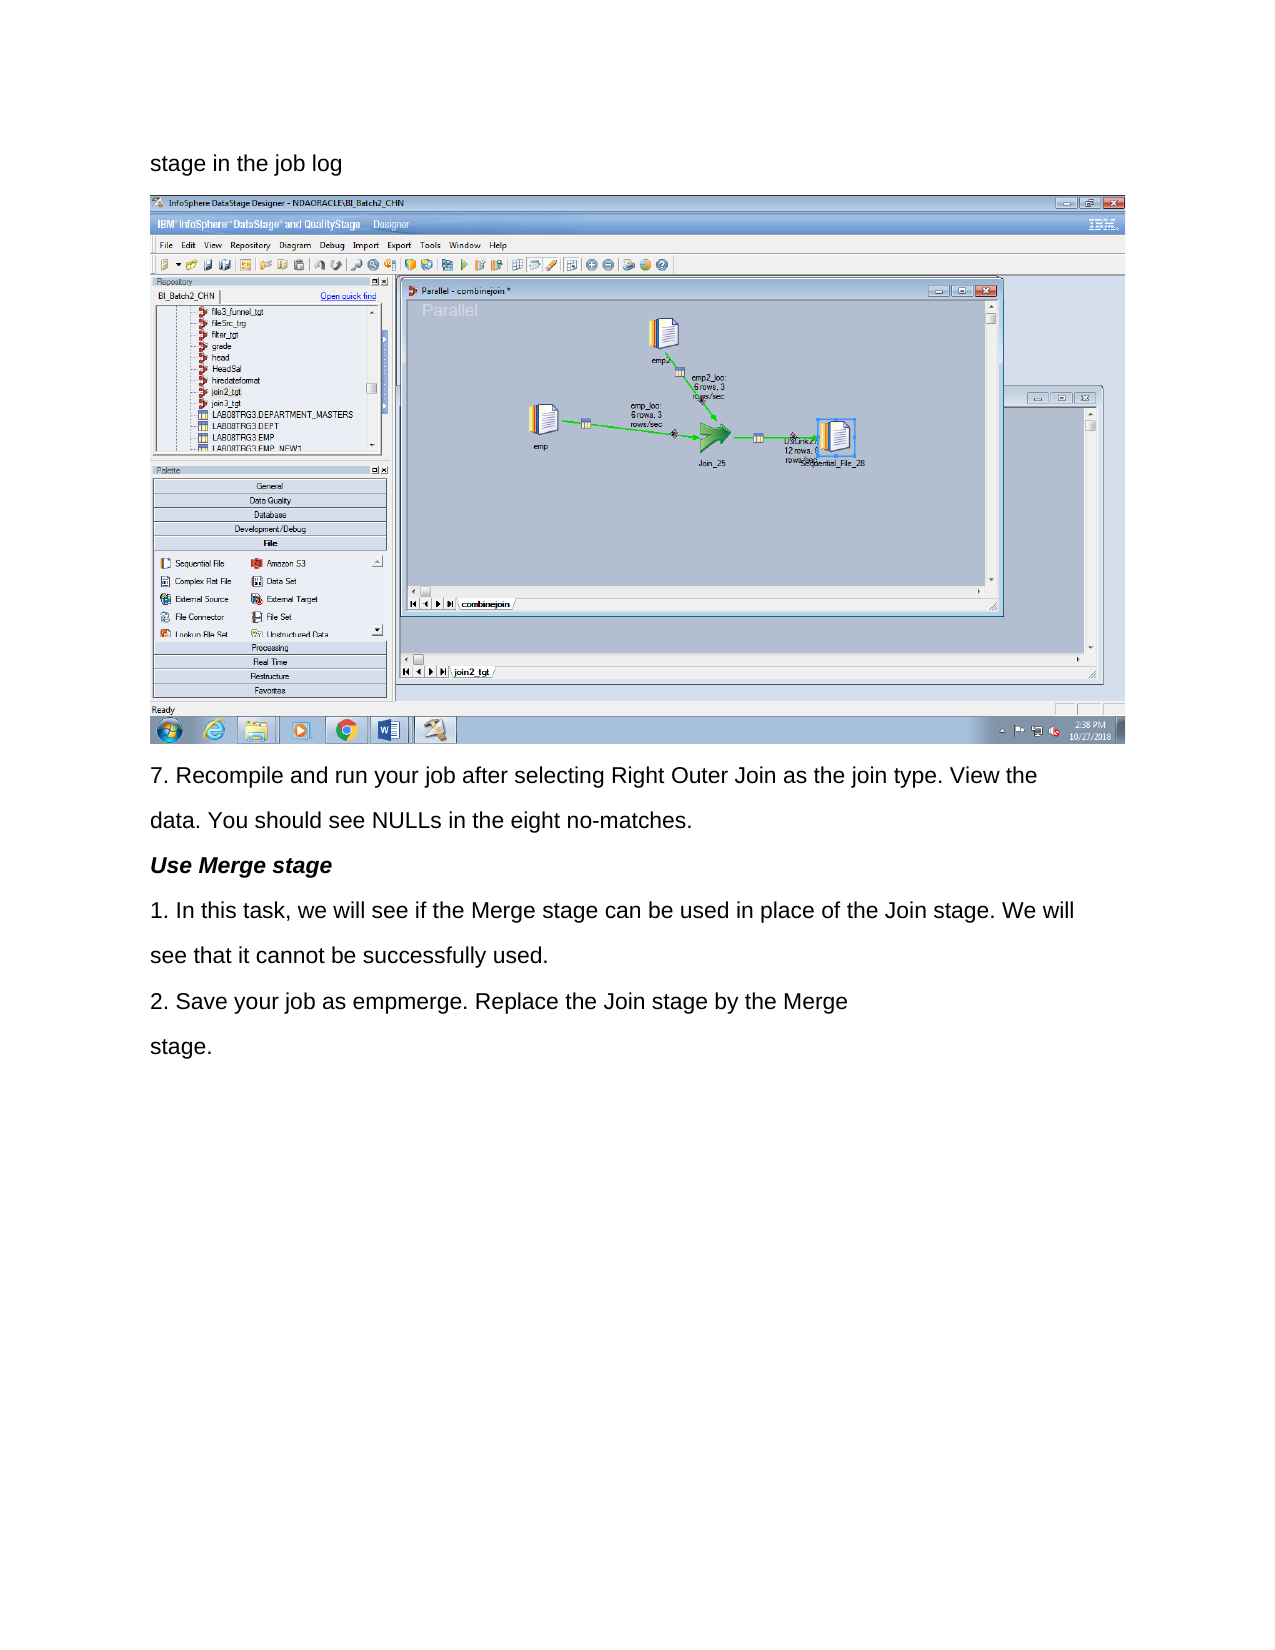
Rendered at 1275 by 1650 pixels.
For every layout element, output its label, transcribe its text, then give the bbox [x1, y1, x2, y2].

text stage. [150, 1033, 1125, 1059]
text stage in the job log [150, 150, 1125, 176]
text data. You should see NULLs in the eight no-matches. [150, 807, 1125, 833]
text Use Merge stage [150, 852, 1125, 879]
picture [150, 195, 1125, 744]
text 1. In this task, we will see if the Merge stage can be used in place of the Join stage. We will [150, 897, 1125, 924]
text 2. Save your job as empmerge. Replace the Join stage by the Merge [150, 988, 1125, 1014]
text 7. Recompile and run your job after selecting Right Outer Join as the join type. View the [150, 762, 1125, 788]
text see that it cannot be successfully used. [150, 942, 1125, 969]
